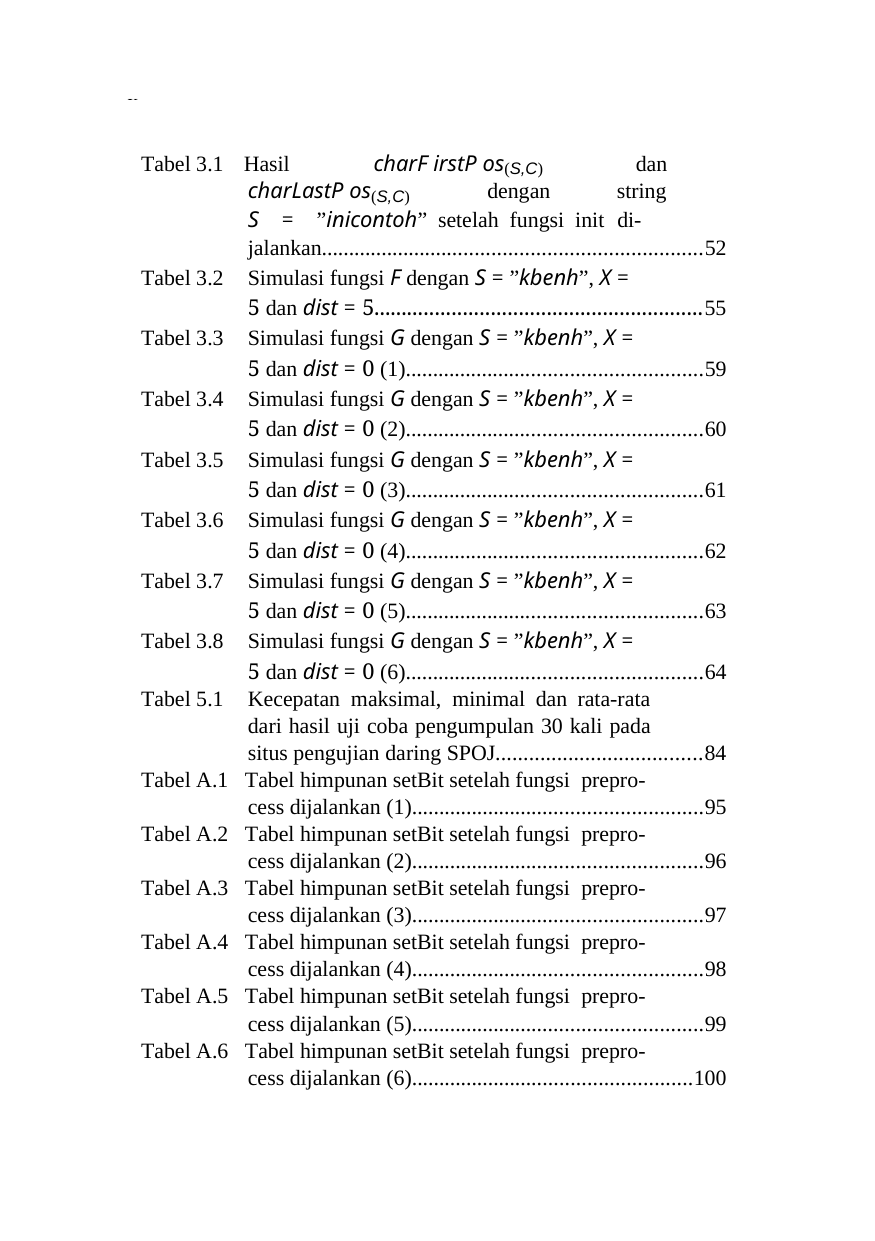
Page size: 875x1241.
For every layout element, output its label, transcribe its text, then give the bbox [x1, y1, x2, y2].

text Tabel 5.1 Kecepatan maksimal, minimal dan rata-rata dari hasil uji coba pengumpulan 30 kali pada [141, 686, 669, 738]
text cess dijalankan (3) 97 [248, 902, 755, 927]
text Tabel A.2 Tabel himpunan setBit setelah fungsi prepro- [141, 821, 755, 846]
text Tabel 3.1 Hasil charF irstP os(S,C) dan charLastP os(S,C) dengan string S = ”inicontoh” setelah fungsi init di- [141, 148, 669, 234]
text 5 dan dist = 0 (5) 63 [248, 595, 755, 625]
text Tabel A.3 Tabel himpunan setBit setelah fungsi prepro- [141, 875, 755, 900]
text cess dijalankan (4) 98 [248, 956, 755, 982]
text Tabel 3.6 Simulasi fungsi G dengan S = ”kbenh”, X = [141, 504, 755, 534]
text cess dijalankan (1) 95 [248, 794, 755, 819]
text cess dijalankan (2) 96 [248, 848, 755, 873]
text Tabel A.1 Tabel himpunan setBit setelah fungsi prepro- [141, 767, 755, 792]
text Tabel A.5 Tabel himpunan setBit setelah fungsi prepro- [141, 983, 755, 1009]
text Tabel 3.8 Simulasi fungsi G dengan S = ”kbenh”, X = [141, 626, 755, 655]
text 5 dan dist = 0 (1) 59 [248, 353, 755, 382]
text 5 dan dist = 0 (3) 61 [248, 474, 755, 504]
text jalankan 52 [248, 235, 755, 260]
text Tabel 3.5 Simulasi fungsi G dengan S = ”kbenh”, X = [141, 444, 755, 473]
text 5 dan dist = 0 (6) 64 [248, 656, 755, 686]
text Tabel 3.2 Simulasi fungsi F dengan S = ”kbenh”, X = [141, 262, 755, 292]
text 5 dan dist = 5 55 [248, 292, 755, 322]
text Tabel 3.3 Simulasi fungsi G dengan S = ”kbenh”, X = [141, 322, 755, 352]
text Tabel A.6 Tabel himpunan setBit setelah fungsi prepro- [141, 1038, 755, 1063]
text cess dijalankan (6) 100 [248, 1065, 755, 1090]
text situs pengujian daring SPOJ 84 [248, 740, 755, 765]
text 5 dan dist = 0 (2) 60 [248, 413, 755, 443]
text Tabel 3.4 Simulasi fungsi G dengan S = ”kbenh”, X = [141, 383, 755, 413]
text Tabel A.4 Tabel himpunan setBit setelah fungsi prepro- [141, 929, 755, 954]
text Tabel 3.7 Simulasi fungsi G dengan S = ”kbenh”, X = [141, 565, 755, 595]
text 5 dan dist = 0 (4) 62 [248, 534, 755, 564]
text cess dijalankan (5) 99 [248, 1011, 755, 1036]
